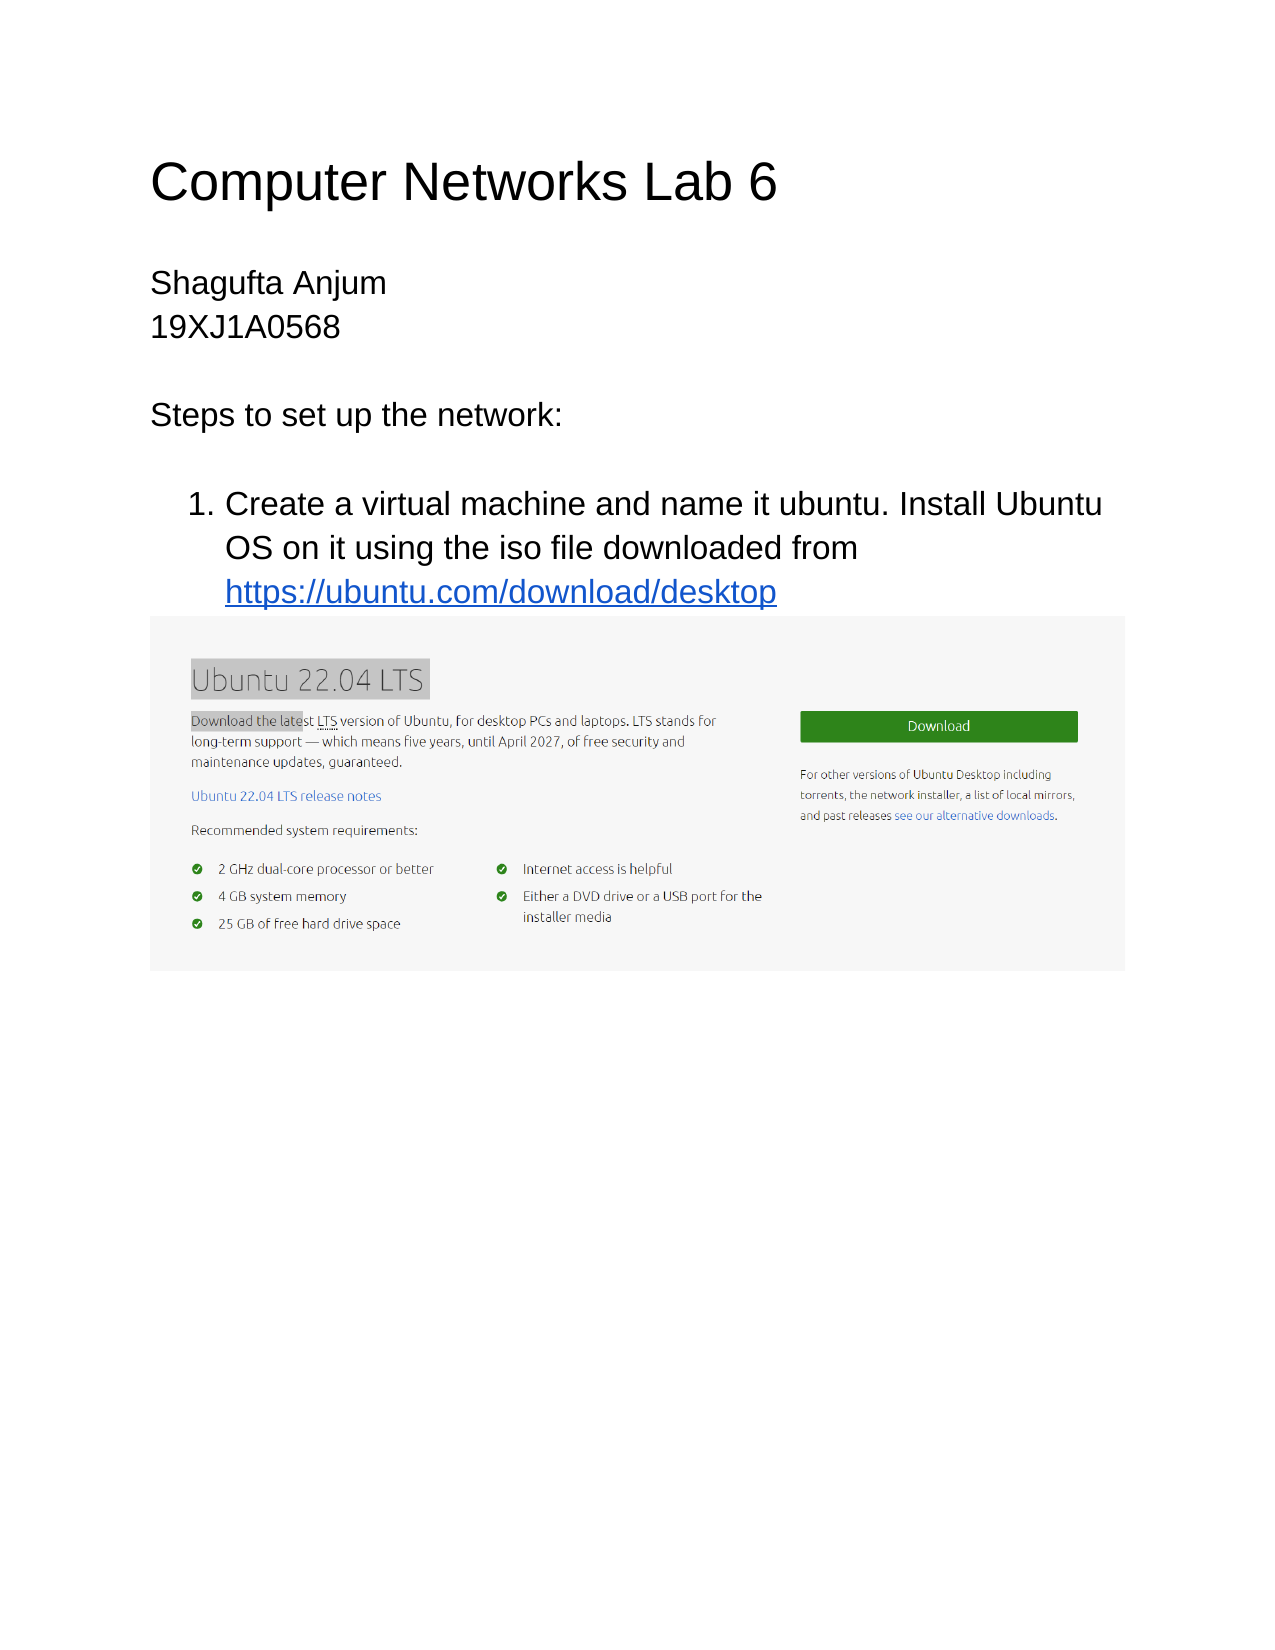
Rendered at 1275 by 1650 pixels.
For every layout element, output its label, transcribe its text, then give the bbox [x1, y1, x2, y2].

picture [150, 616, 1125, 971]
text Shagufta Anjum [150, 263, 1125, 301]
list Create a virtual machine and name it ubuntu. Install Ubuntu OS on it using the iso file downloaded from https://ubuntu.com/download/desktop [187, 483, 1125, 610]
text 19XJ1A0568 [150, 307, 1125, 345]
text Steps to set up the network: [150, 395, 1125, 434]
title Computer Networks Lab 6 [150, 150, 1125, 212]
